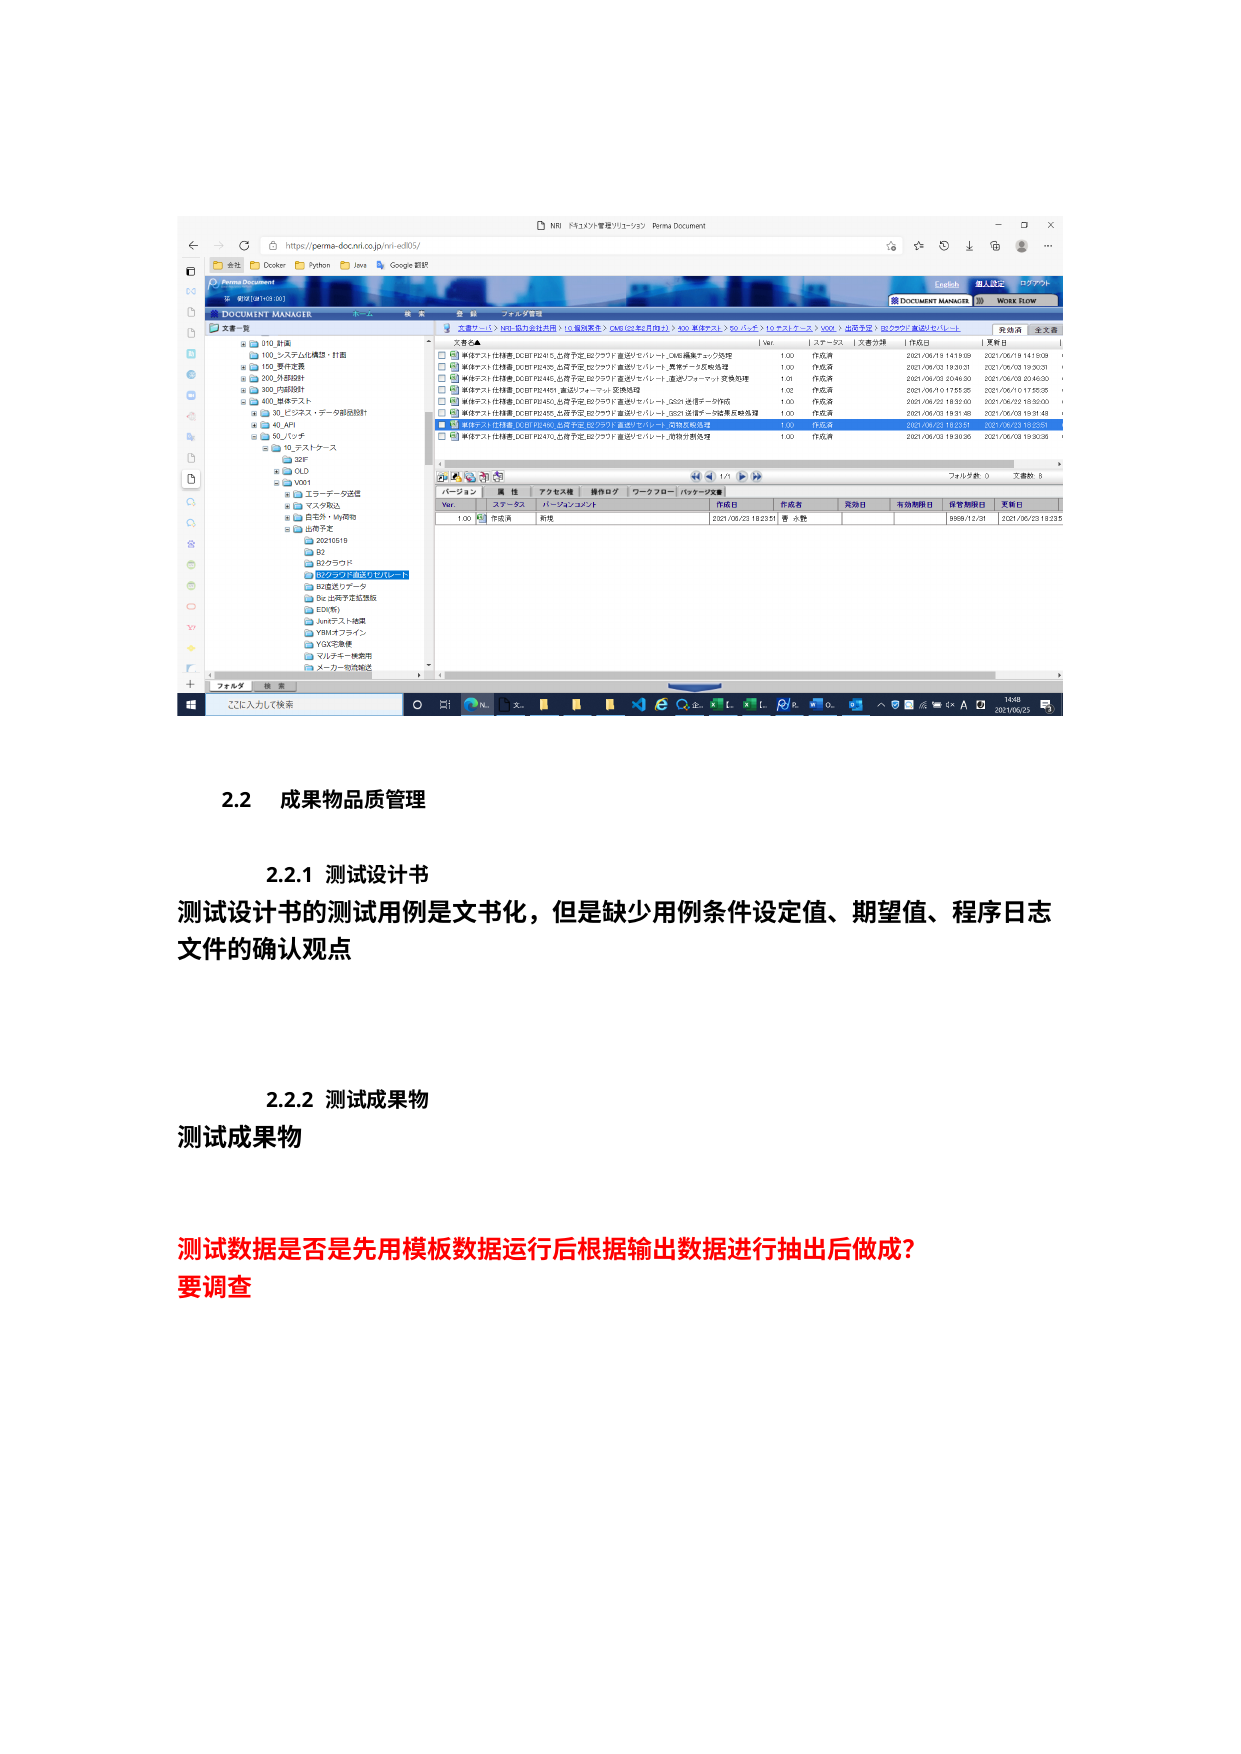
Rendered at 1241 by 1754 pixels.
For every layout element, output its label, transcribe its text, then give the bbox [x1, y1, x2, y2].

text 测试设计书的测试用例是文书化，但是缺少用例条件设定值、期望值、程序日志文件的确认观点 [177, 892, 1063, 967]
subtitle 测试成果物 [266, 1079, 1063, 1117]
subtitle 成果物品质管理 [221, 779, 1063, 817]
text 测试数据是否是先用模板数据运行后根据输出数据进行抽出后做成？ [177, 1229, 1063, 1267]
picture [177, 216, 1063, 716]
text 要调查 [177, 1267, 1063, 1304]
text 测试成果物 [177, 1117, 1063, 1154]
subtitle 测试设计书 [266, 854, 1063, 892]
